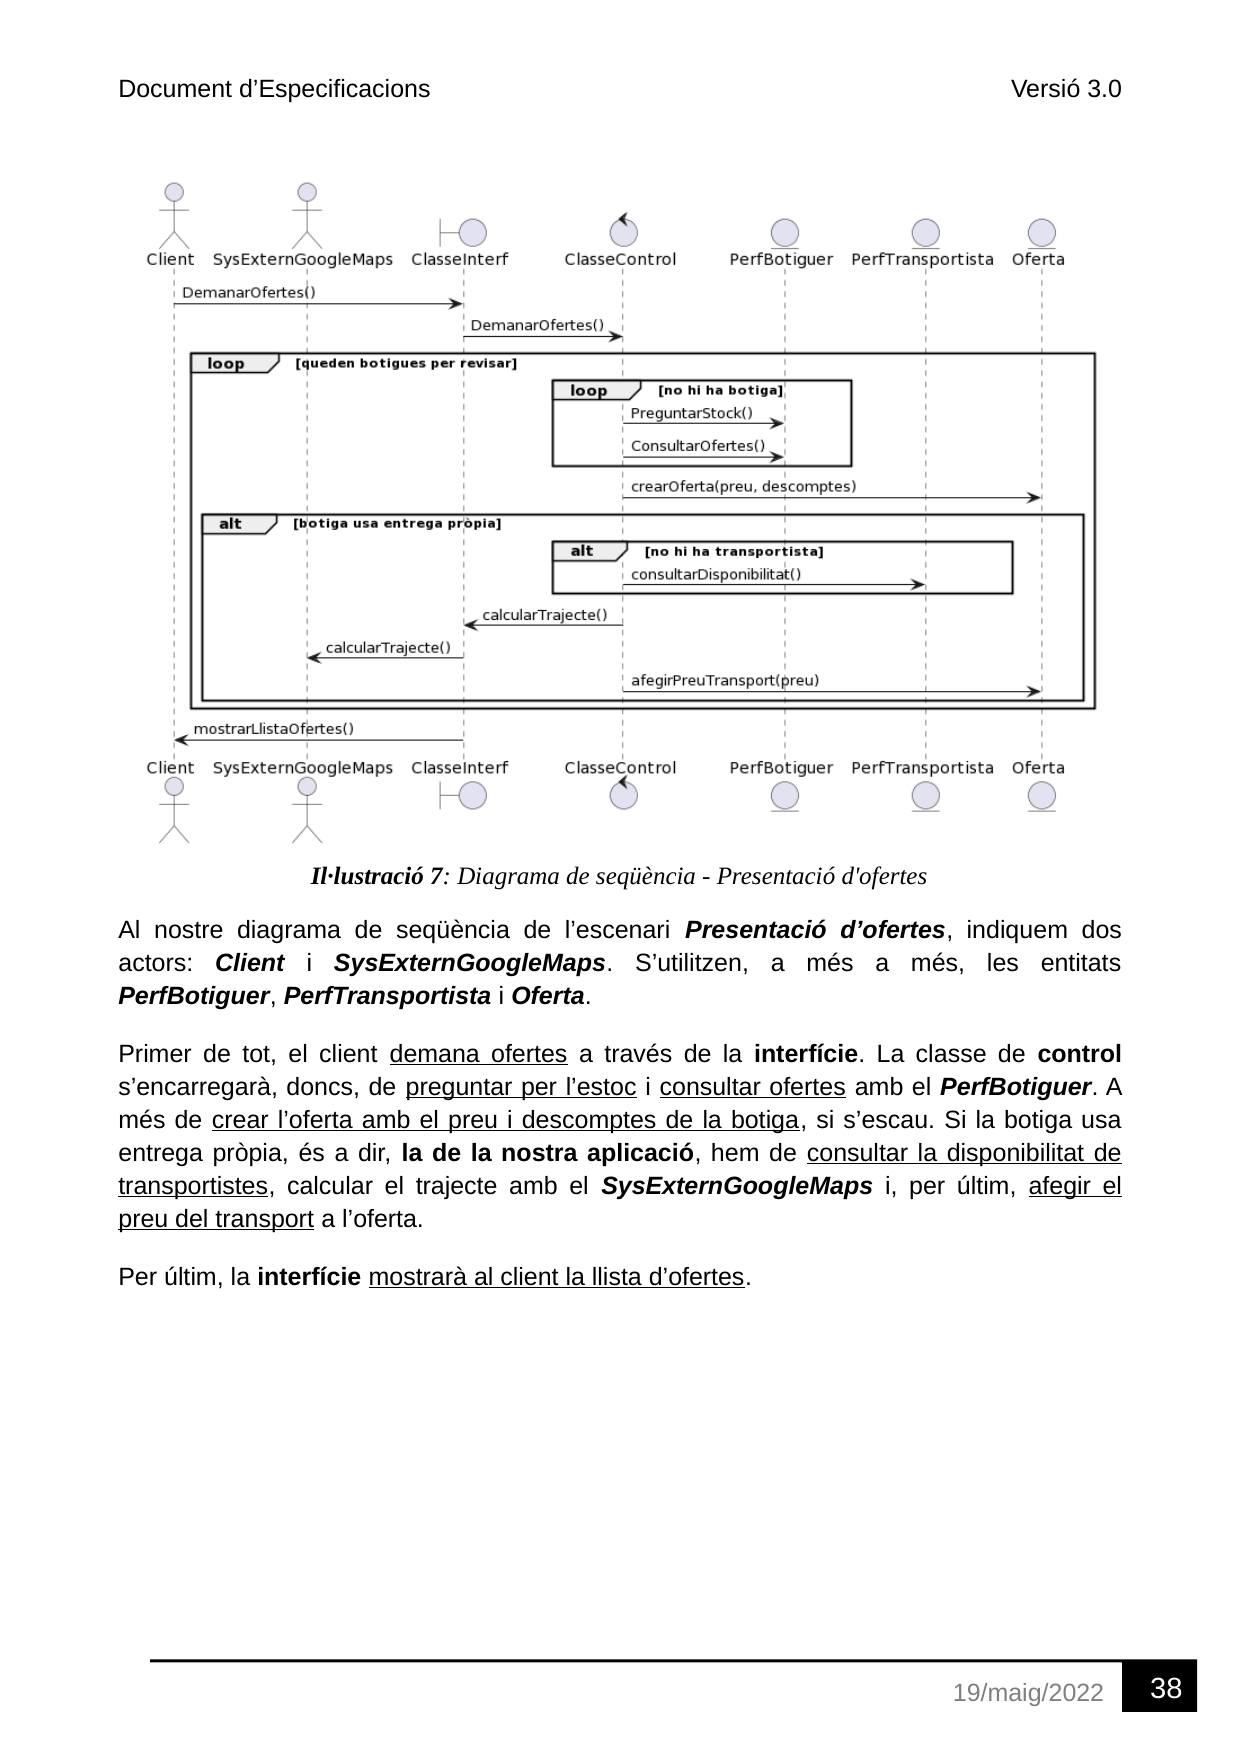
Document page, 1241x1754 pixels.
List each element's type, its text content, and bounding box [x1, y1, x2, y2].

text Al nostre diagrama de seqüència de l’escenari Presentació d’ofertes, indiquem dos actors: Client i SysExternGoogleMaps. S’utilitzen, a més a més, les entitats PerfBotiguer, PerfTransportista i Oferta. [118, 914, 1122, 1009]
text Per últim, la interfície mostrarà al client la llista d’ofertes. [118, 1262, 1122, 1291]
text Primer de tot, el client demana ofertes a través de la interfície. La classe de control s’encarregarà, doncs, de preguntar per l’estoc i consultar ofertes amb el PerfBotiguer. A més de crear l’oferta amb el preu i descomptes de la botiga, si s’escau. Si la botiga usa entrega pròpia, és a dir, la de la nostra aplicació, hem de consultar la disponibilitat de transportistes, calcular el trajecte amb el SysExternGoogleMaps i, per últim, afegir el preu del transport a l’oferta. [118, 1039, 1122, 1232]
picture [141, 177, 1100, 849]
text Il·lustració 7: Diagrama de seqüència - Presentació d'ofertes [118, 861, 1122, 889]
